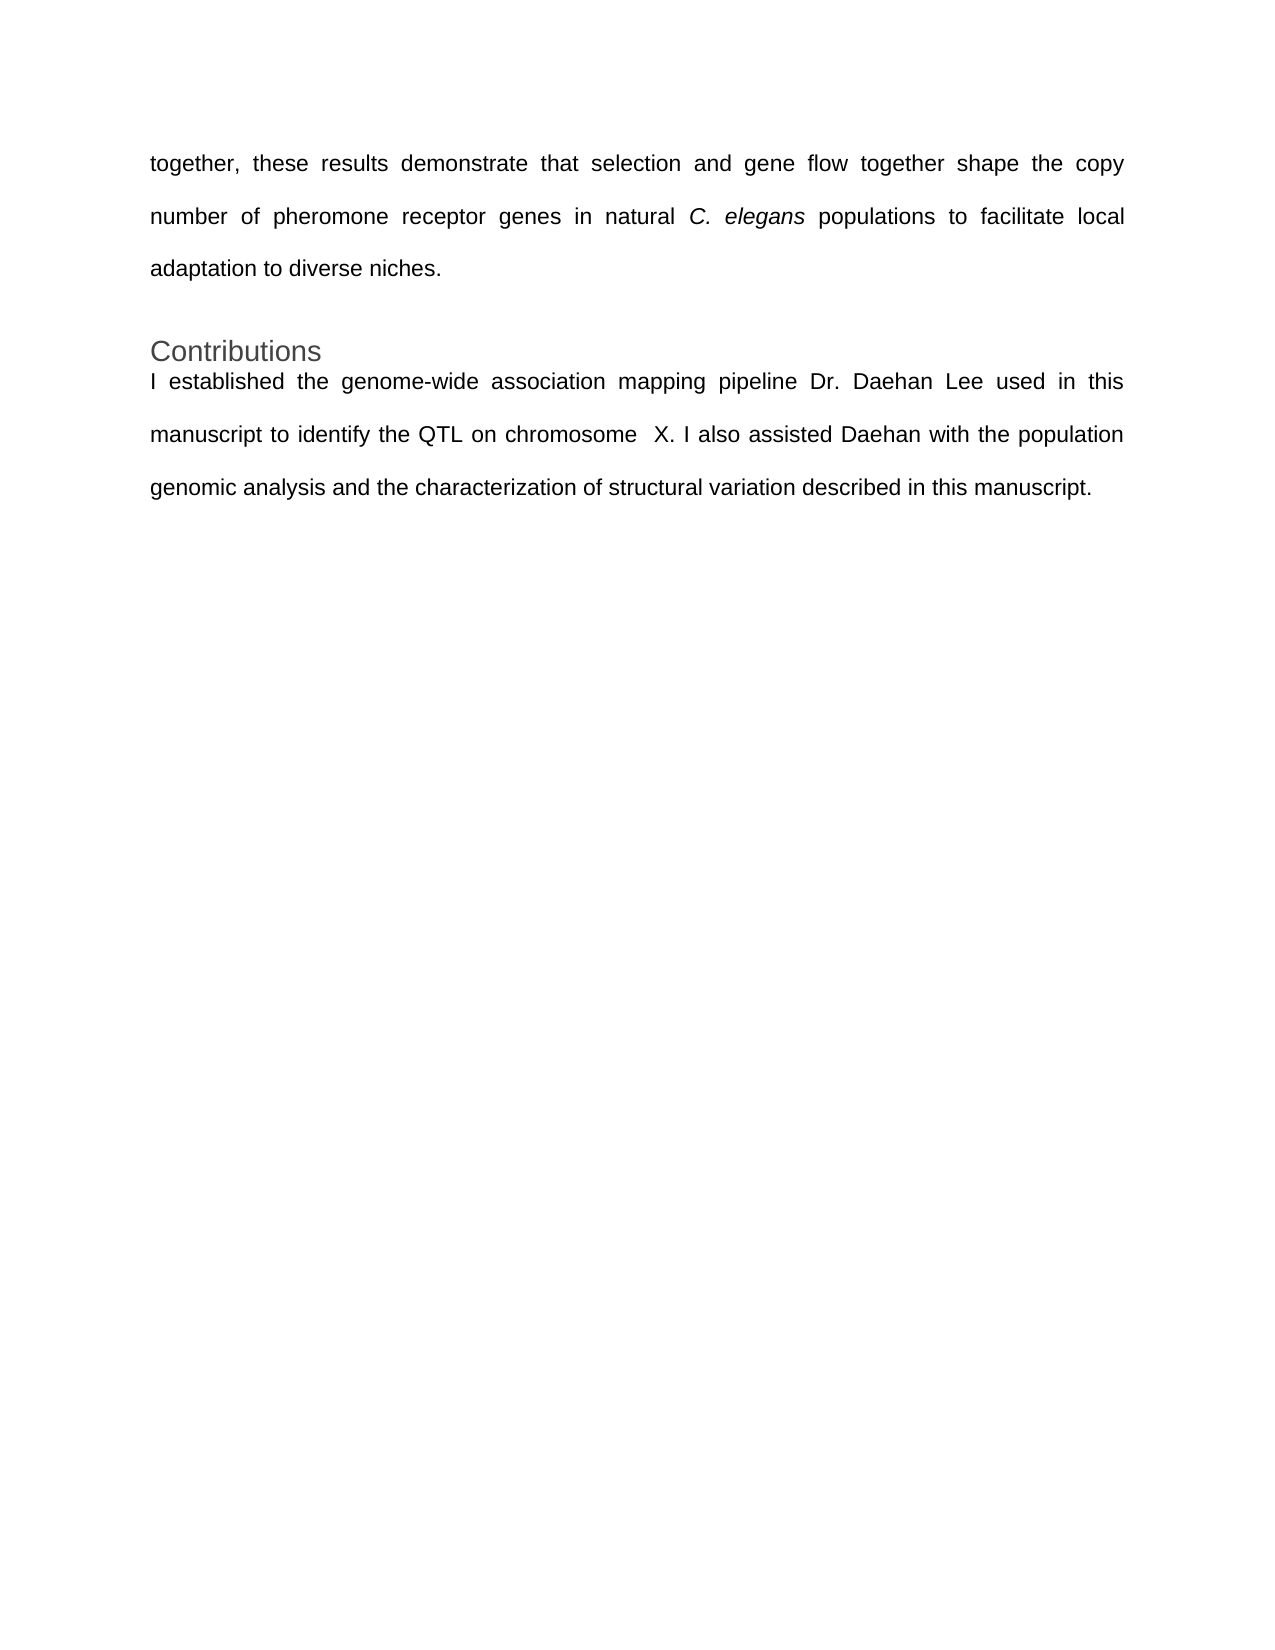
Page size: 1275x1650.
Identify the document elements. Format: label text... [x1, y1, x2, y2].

text Contributions [150, 334, 1125, 368]
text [150, 150, 1125, 282]
text I established the genome-wide association mapping pipeline Dr. Daehan Lee used in this manuscript to identify the QTL on chromosome X. I also assisted Daehan with the population genomic analysis and the characterization of structural variation described in this manuscript. [150, 368, 1125, 500]
